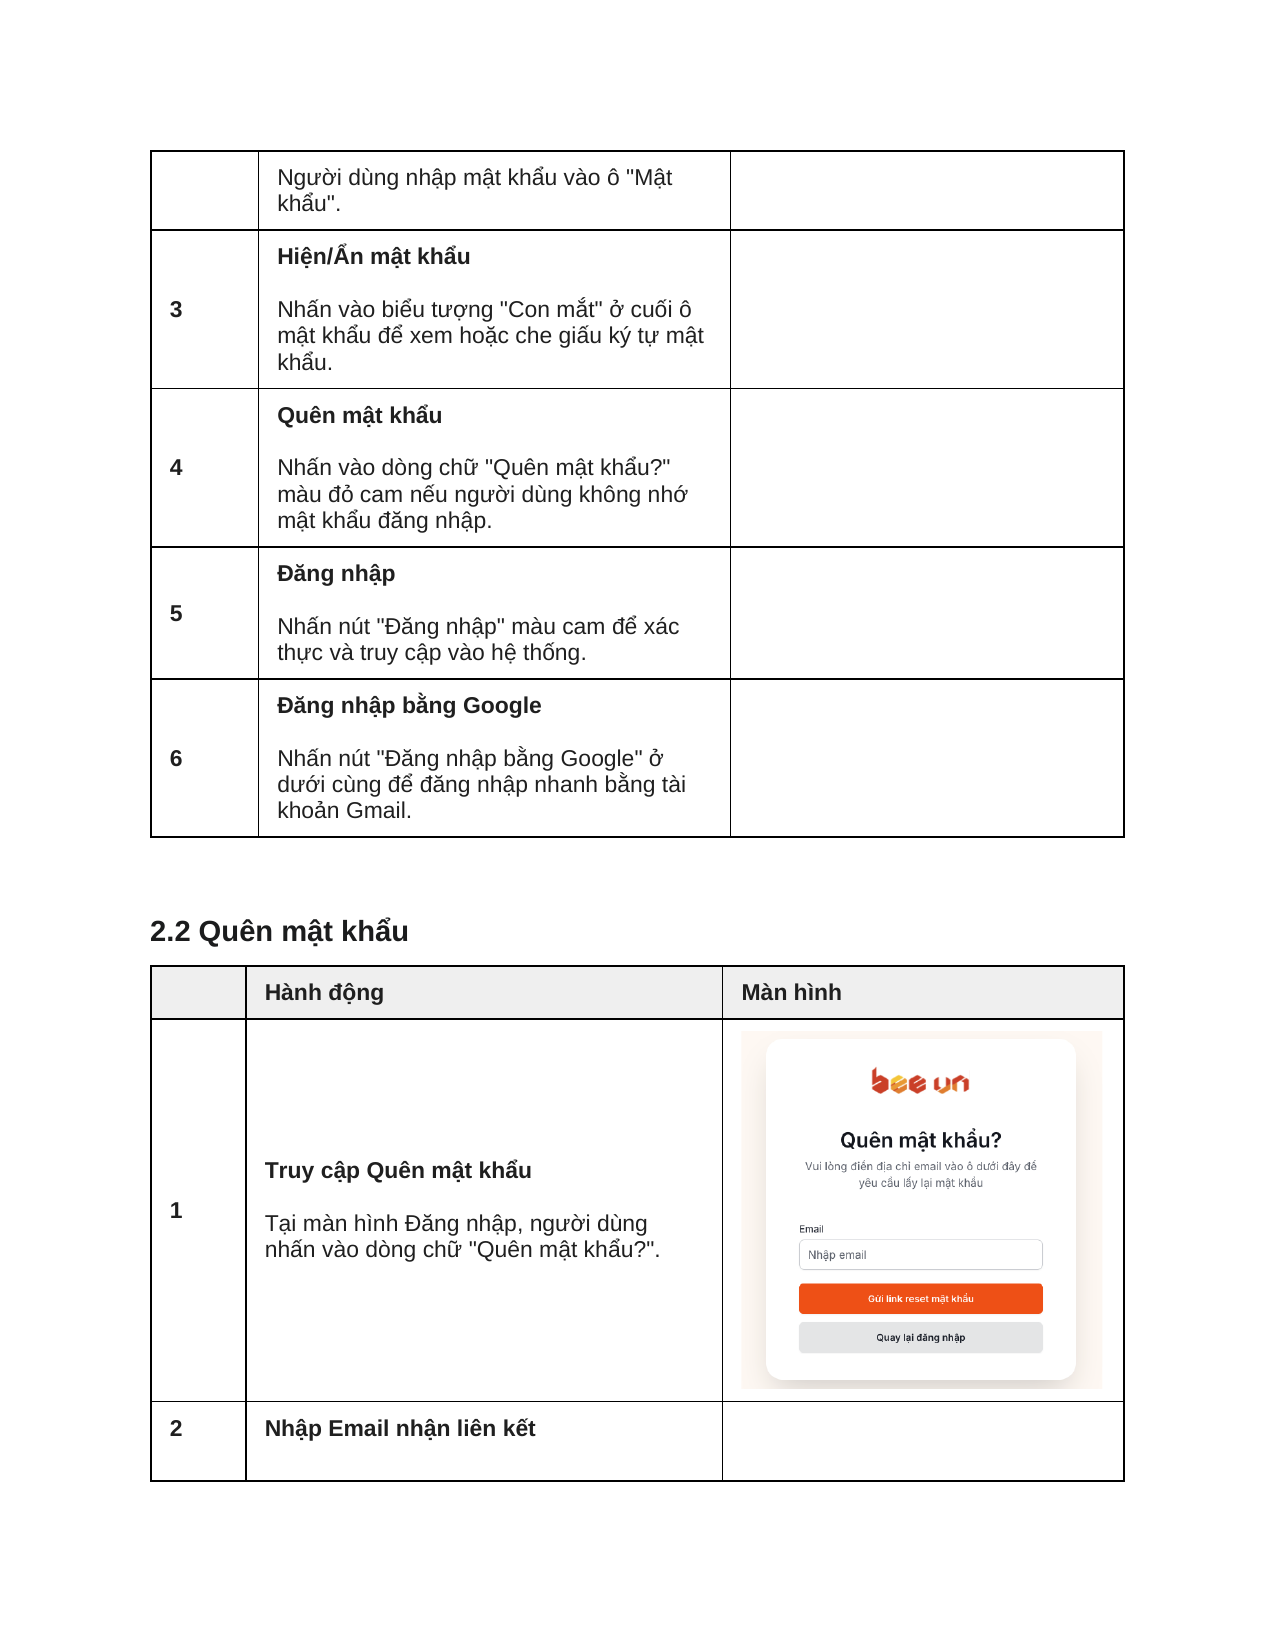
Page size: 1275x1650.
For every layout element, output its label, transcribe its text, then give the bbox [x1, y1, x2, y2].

table_header Hành động [247, 967, 722, 1018]
table_cell [723, 1402, 1123, 1480]
table_cell [731, 680, 1123, 836]
subtitle 2.2 Quên mật khẩu [150, 914, 1125, 948]
table_header [152, 967, 245, 1018]
table_cell 4 [152, 389, 258, 546]
picture [741, 1031, 1103, 1389]
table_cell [259, 152, 730, 229]
table_cell [723, 1020, 1123, 1401]
table_cell 2 [152, 1402, 245, 1480]
table_cell 2 [152, 152, 258, 229]
table_cell Quên mật khẩu Nhấn vào dòng chữ "Quên mật khẩu?" màu đỏ cam nếu người dùng không nhớ mật khẩu đăng nhập. [259, 389, 730, 546]
table_cell [731, 152, 1123, 229]
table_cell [247, 1402, 722, 1480]
table_cell [731, 548, 1123, 678]
table_cell [731, 389, 1123, 546]
table_cell [731, 231, 1123, 388]
table_cell Đăng nhập Nhấn nút "Đăng nhập" màu cam để xác thực và truy cập vào hệ thống. [259, 548, 730, 678]
table_cell Đăng nhập bằng Google Nhấn nút "Đăng nhập bằng Google" ở dưới cùng để đăng nhập nhanh bằng tài khoản Gmail. [259, 680, 730, 836]
table_cell 3 [152, 231, 258, 388]
table_cell Truy cập Quên mật khẩu Tại màn hình Đăng nhập, người dùng nhấn vào dòng chữ "Quên mật khẩu?". [247, 1020, 722, 1401]
table_cell 5 [152, 548, 258, 678]
table_cell Hiện/Ẩn mật khẩu Nhấn vào biểu tượng "Con mắt" ở cuối ô mật khẩu để xem hoặc che giấu ký tự mật khẩu. [259, 231, 730, 388]
table_header Màn hình [723, 967, 1123, 1018]
table_cell 6 [152, 680, 258, 836]
table_cell 1 [152, 1020, 245, 1401]
